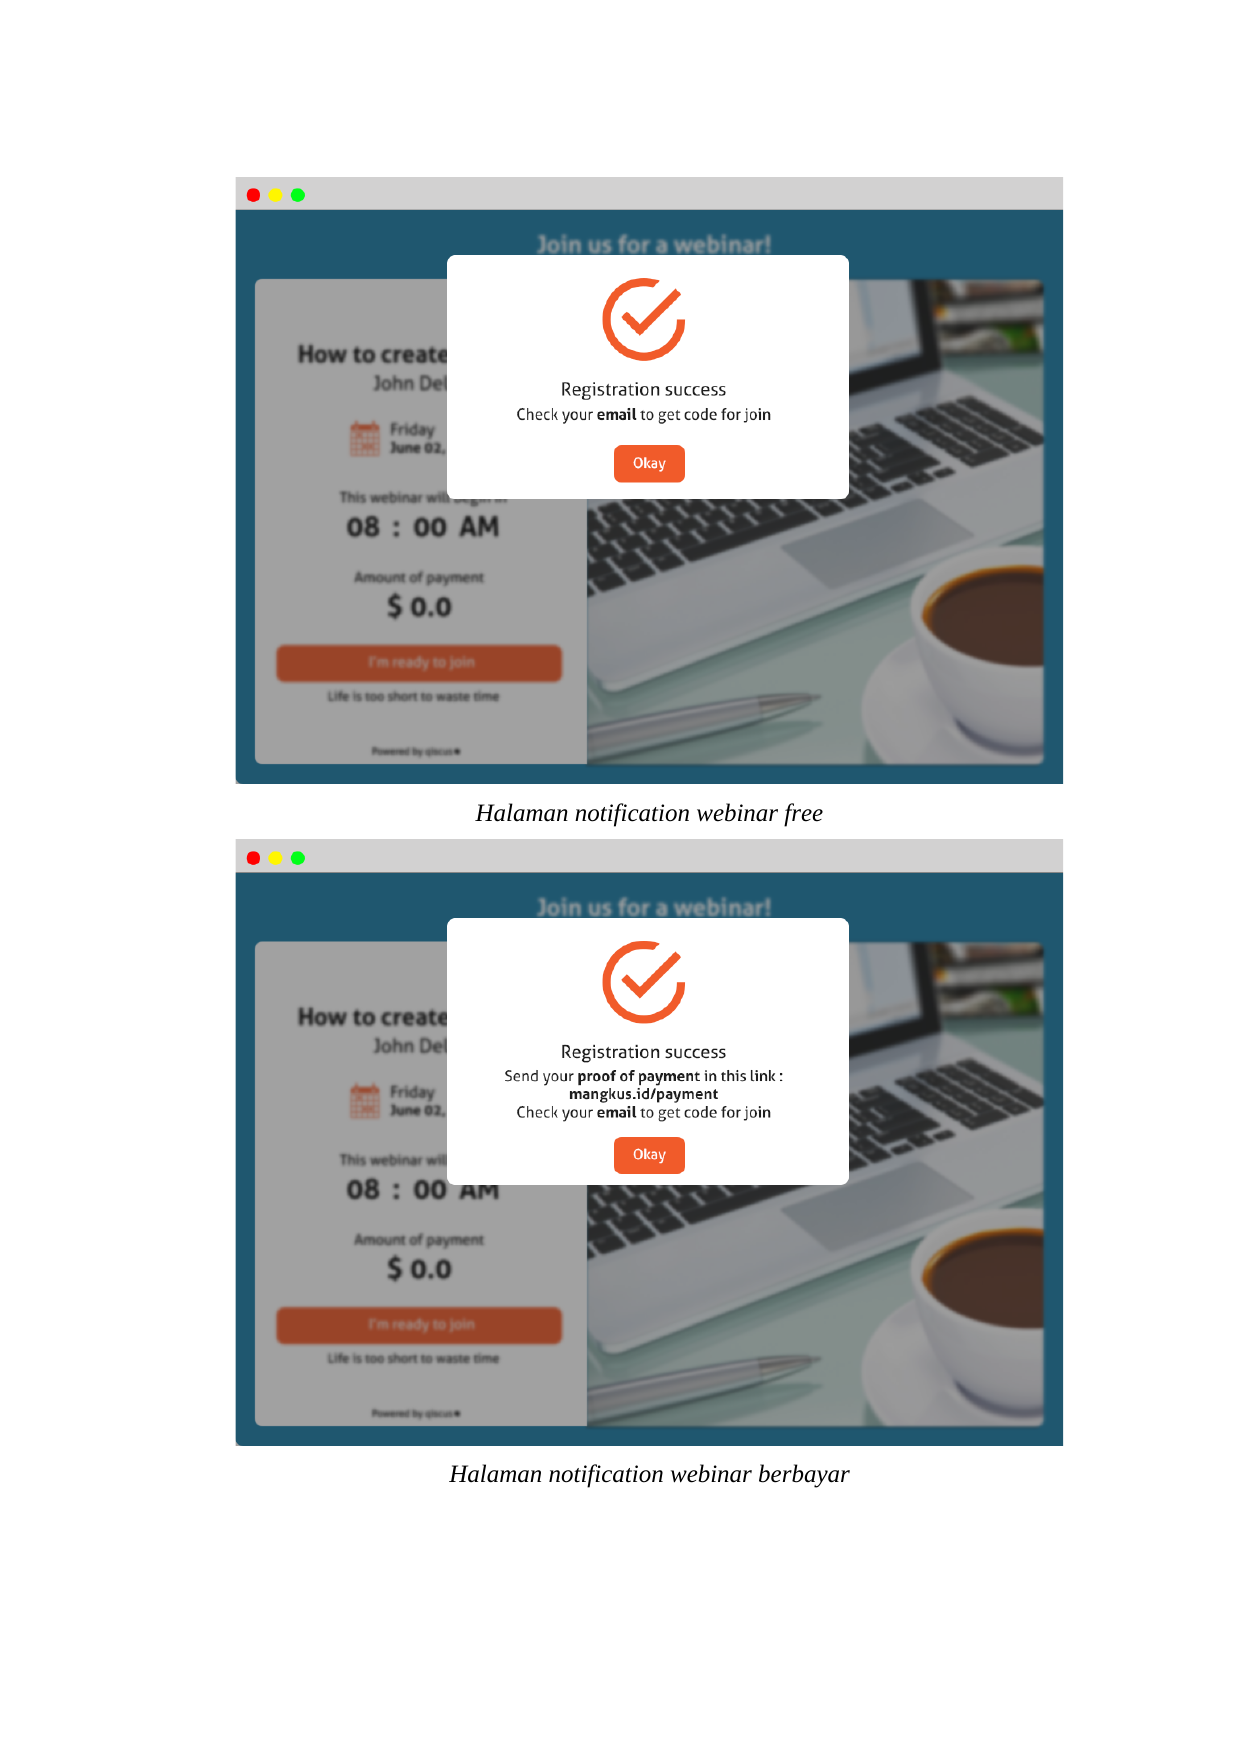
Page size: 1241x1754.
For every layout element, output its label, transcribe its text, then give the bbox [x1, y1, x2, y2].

picture [235, 177, 1064, 784]
text Halaman notification webinar free [235, 784, 1063, 839]
text Halaman notification webinar berbayar [235, 1459, 1063, 1488]
picture [235, 839, 1064, 1446]
